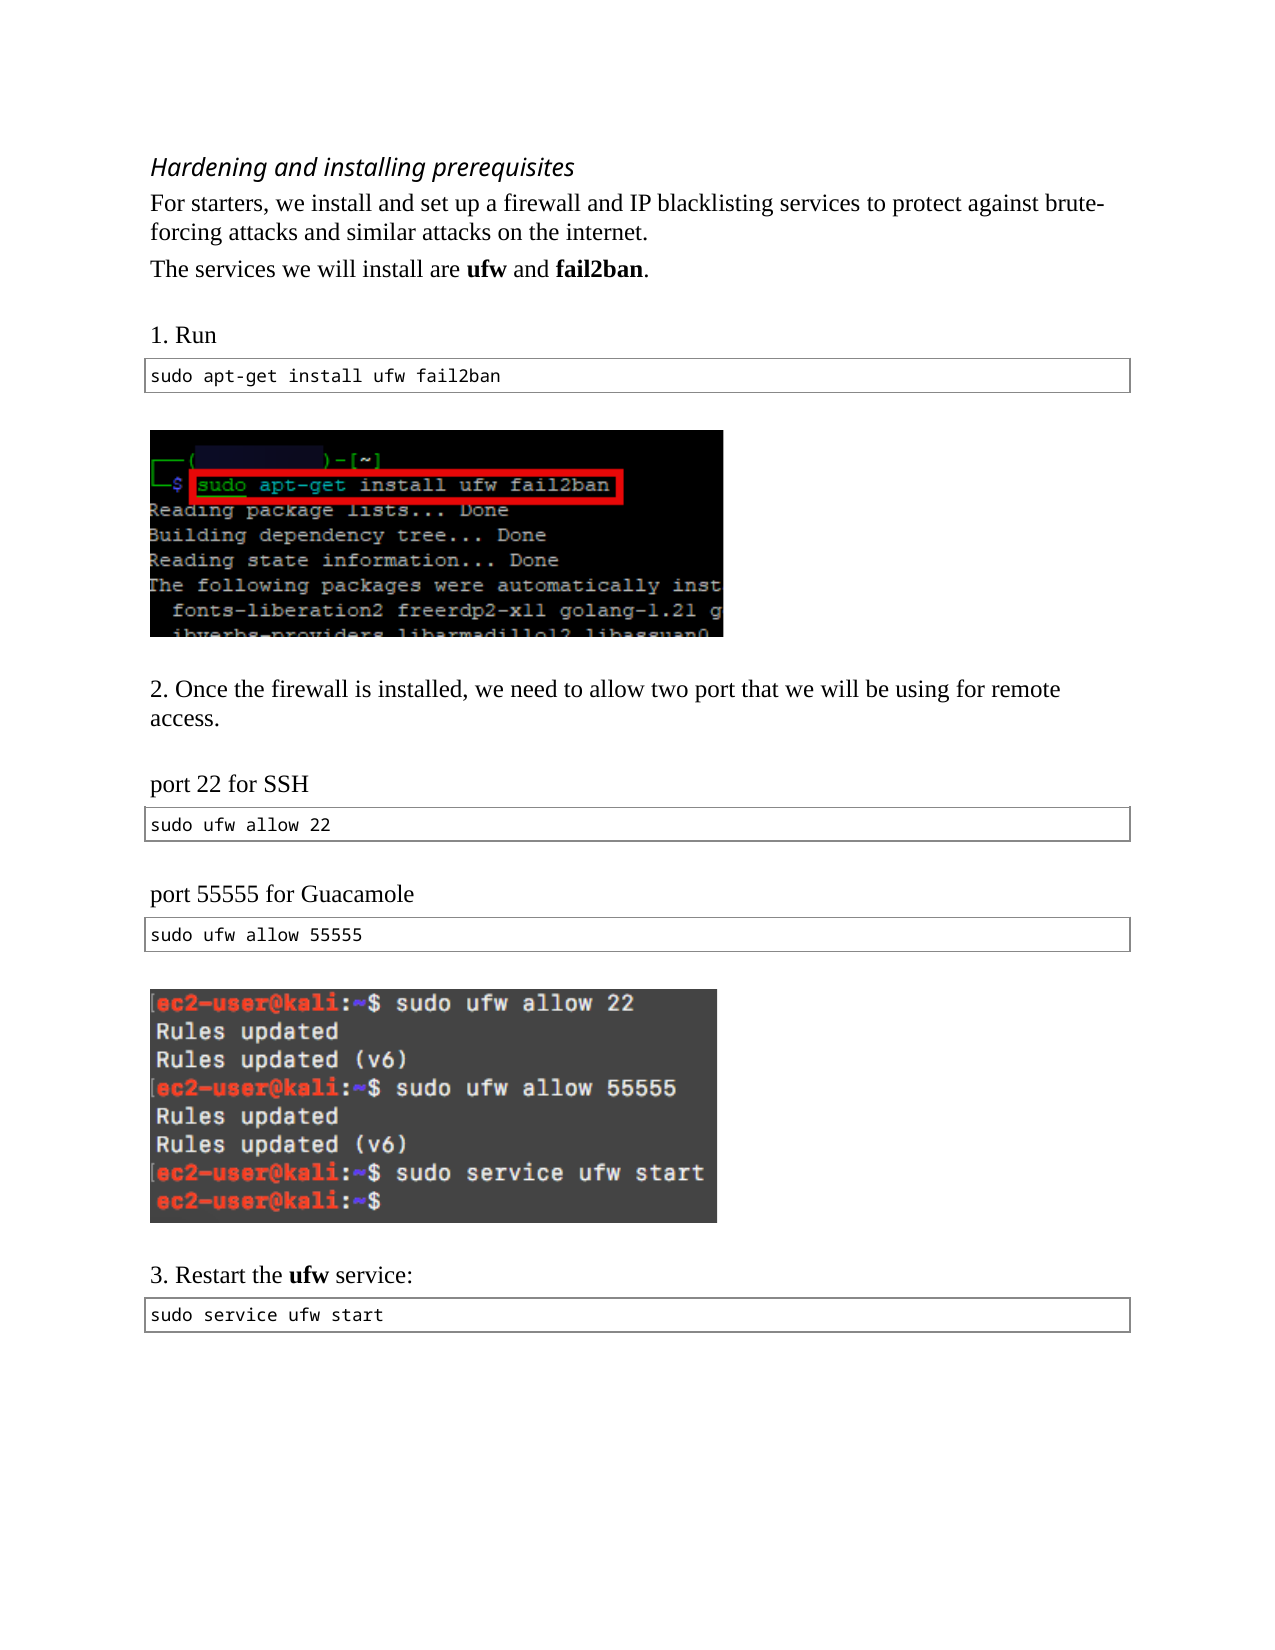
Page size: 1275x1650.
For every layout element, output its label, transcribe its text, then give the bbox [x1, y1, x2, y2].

picture [150, 989, 718, 1223]
text The services we will install are ufw and fail2ban. [150, 254, 1125, 283]
text port 22 for SSH [150, 769, 1125, 798]
text sudo ufw allow 55555 [146, 918, 1129, 951]
subtitle Hardening and installing prerequisites [150, 150, 1125, 184]
text port 55555 for Guacamole [150, 879, 1125, 908]
text 3. Restart the ufw service: [150, 1260, 1125, 1289]
picture [150, 430, 724, 637]
text 2. Once the firewall is installed, we need to allow two port that we will be using for remote access. [150, 674, 1125, 732]
text sudo service ufw start [146, 1299, 1129, 1331]
text For starters, we install and set up a firewall and IP blacklisting services to protect against brute-forcing attacks and similar attacks on the internet. [150, 188, 1125, 246]
text sudo ufw allow 22 [146, 808, 1129, 840]
text 1. Run [150, 320, 1125, 349]
text sudo apt-get install ufw fail2ban [146, 359, 1129, 392]
